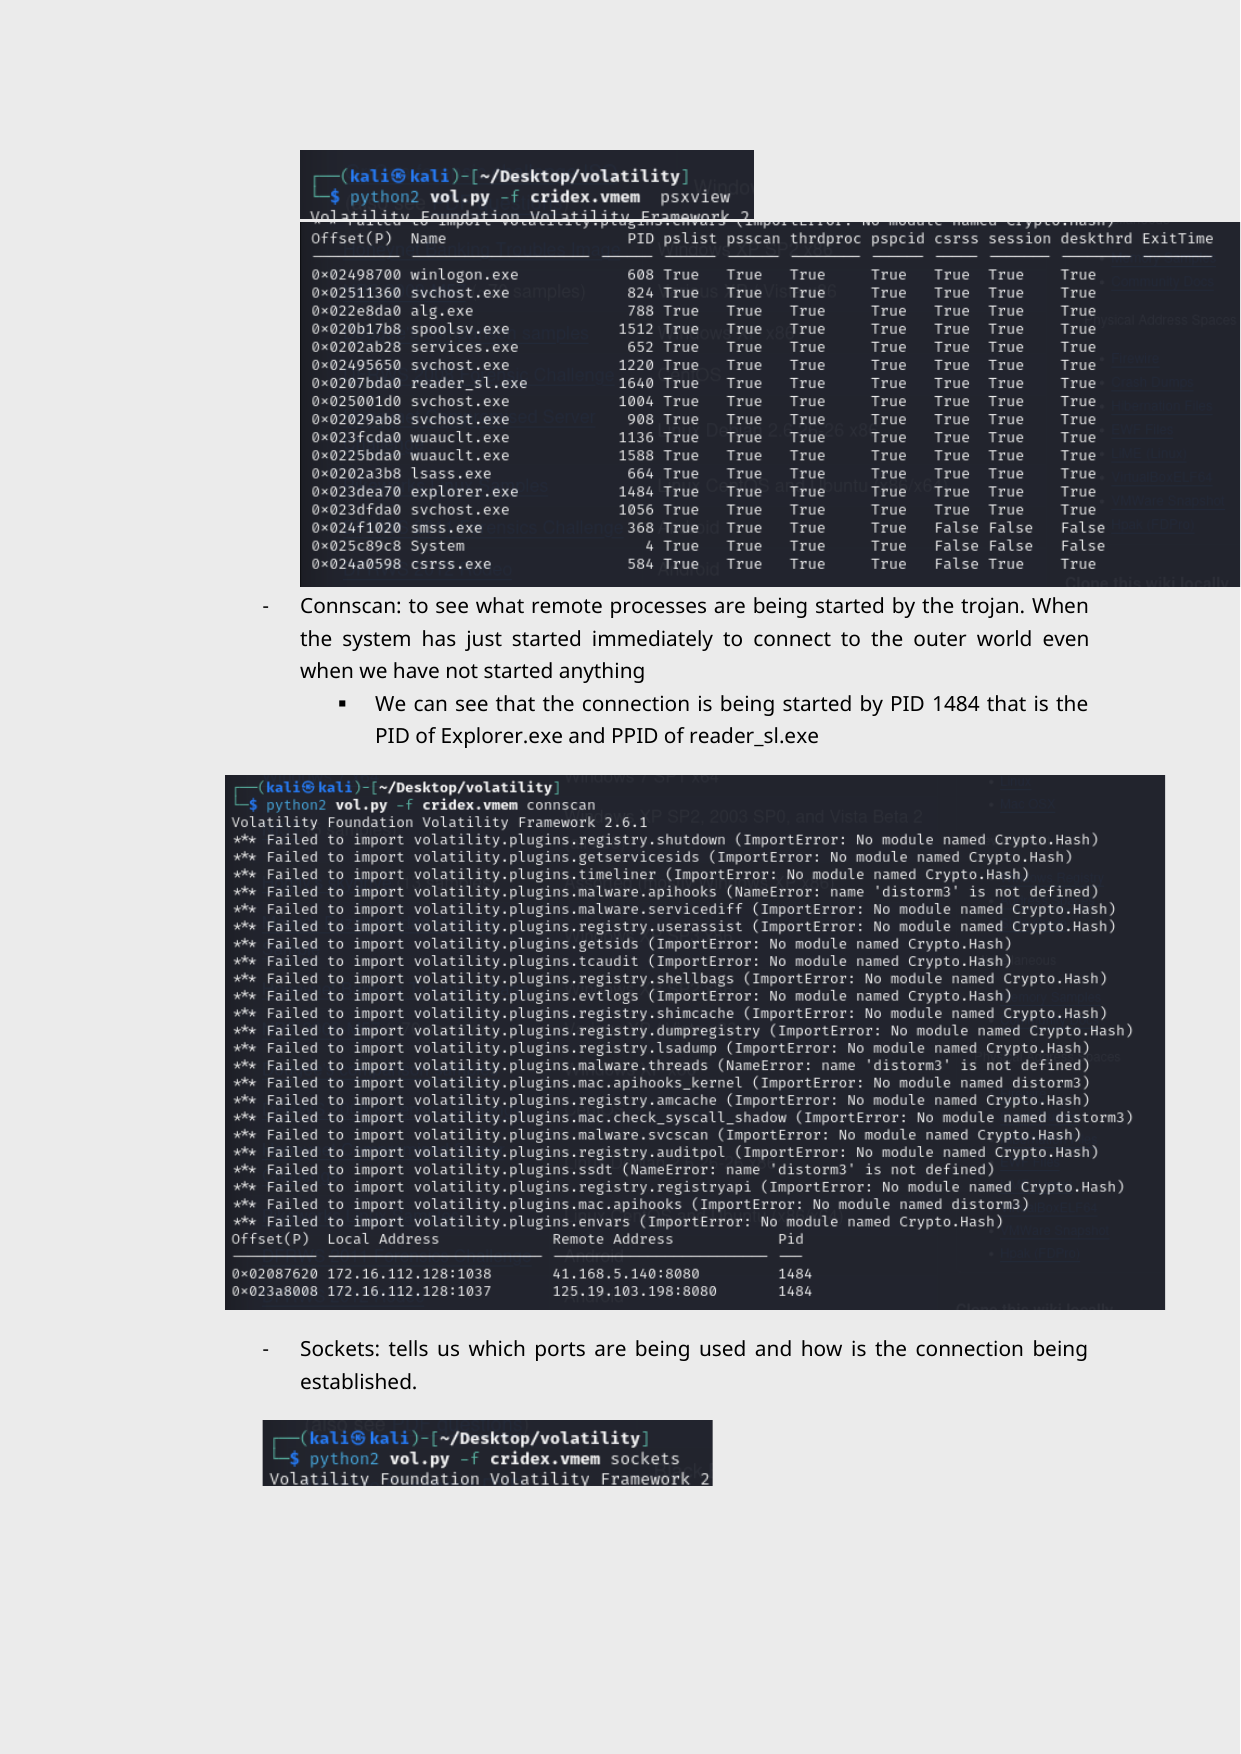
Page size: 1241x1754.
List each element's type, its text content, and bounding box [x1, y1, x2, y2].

picture [300, 222, 1241, 587]
list Sockets: tells us which ports are being used and how is the connection being established. [262, 1334, 1090, 1395]
picture [262, 1420, 713, 1486]
list We can see that the connection is being started by PID 1484 that is the PID of Explorer.exe and PPID of reader_sl.exe [337, 689, 1090, 750]
picture [225, 775, 1166, 1310]
picture [300, 150, 754, 219]
list Connscan: to see what remote processes are being started by the trojan. When the system has just started immediately to connect to the outer world even when we have not started anything [262, 591, 1090, 685]
